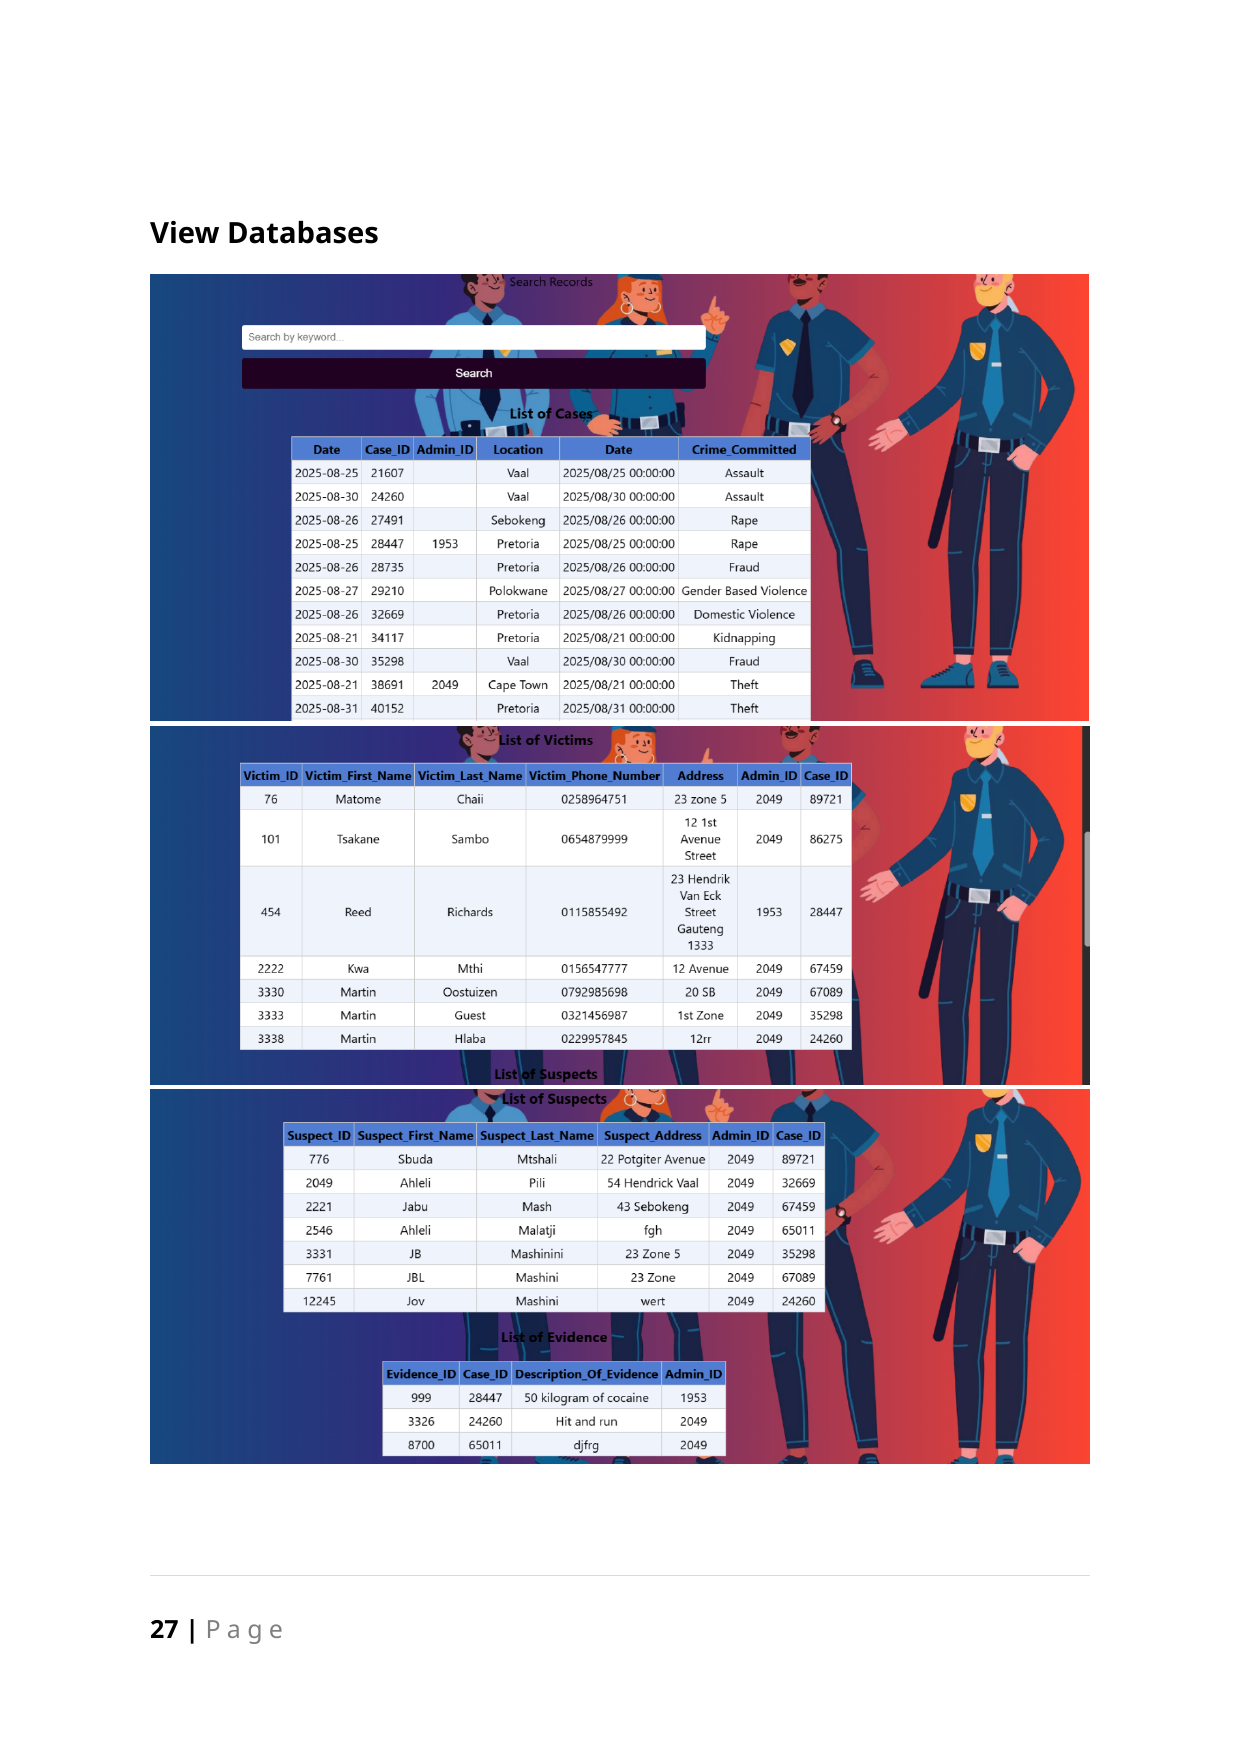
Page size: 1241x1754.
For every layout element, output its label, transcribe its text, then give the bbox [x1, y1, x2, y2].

picture [150, 726, 1090, 1085]
picture [150, 274, 1089, 721]
text View Databases [150, 212, 1090, 252]
picture [150, 1089, 1090, 1464]
